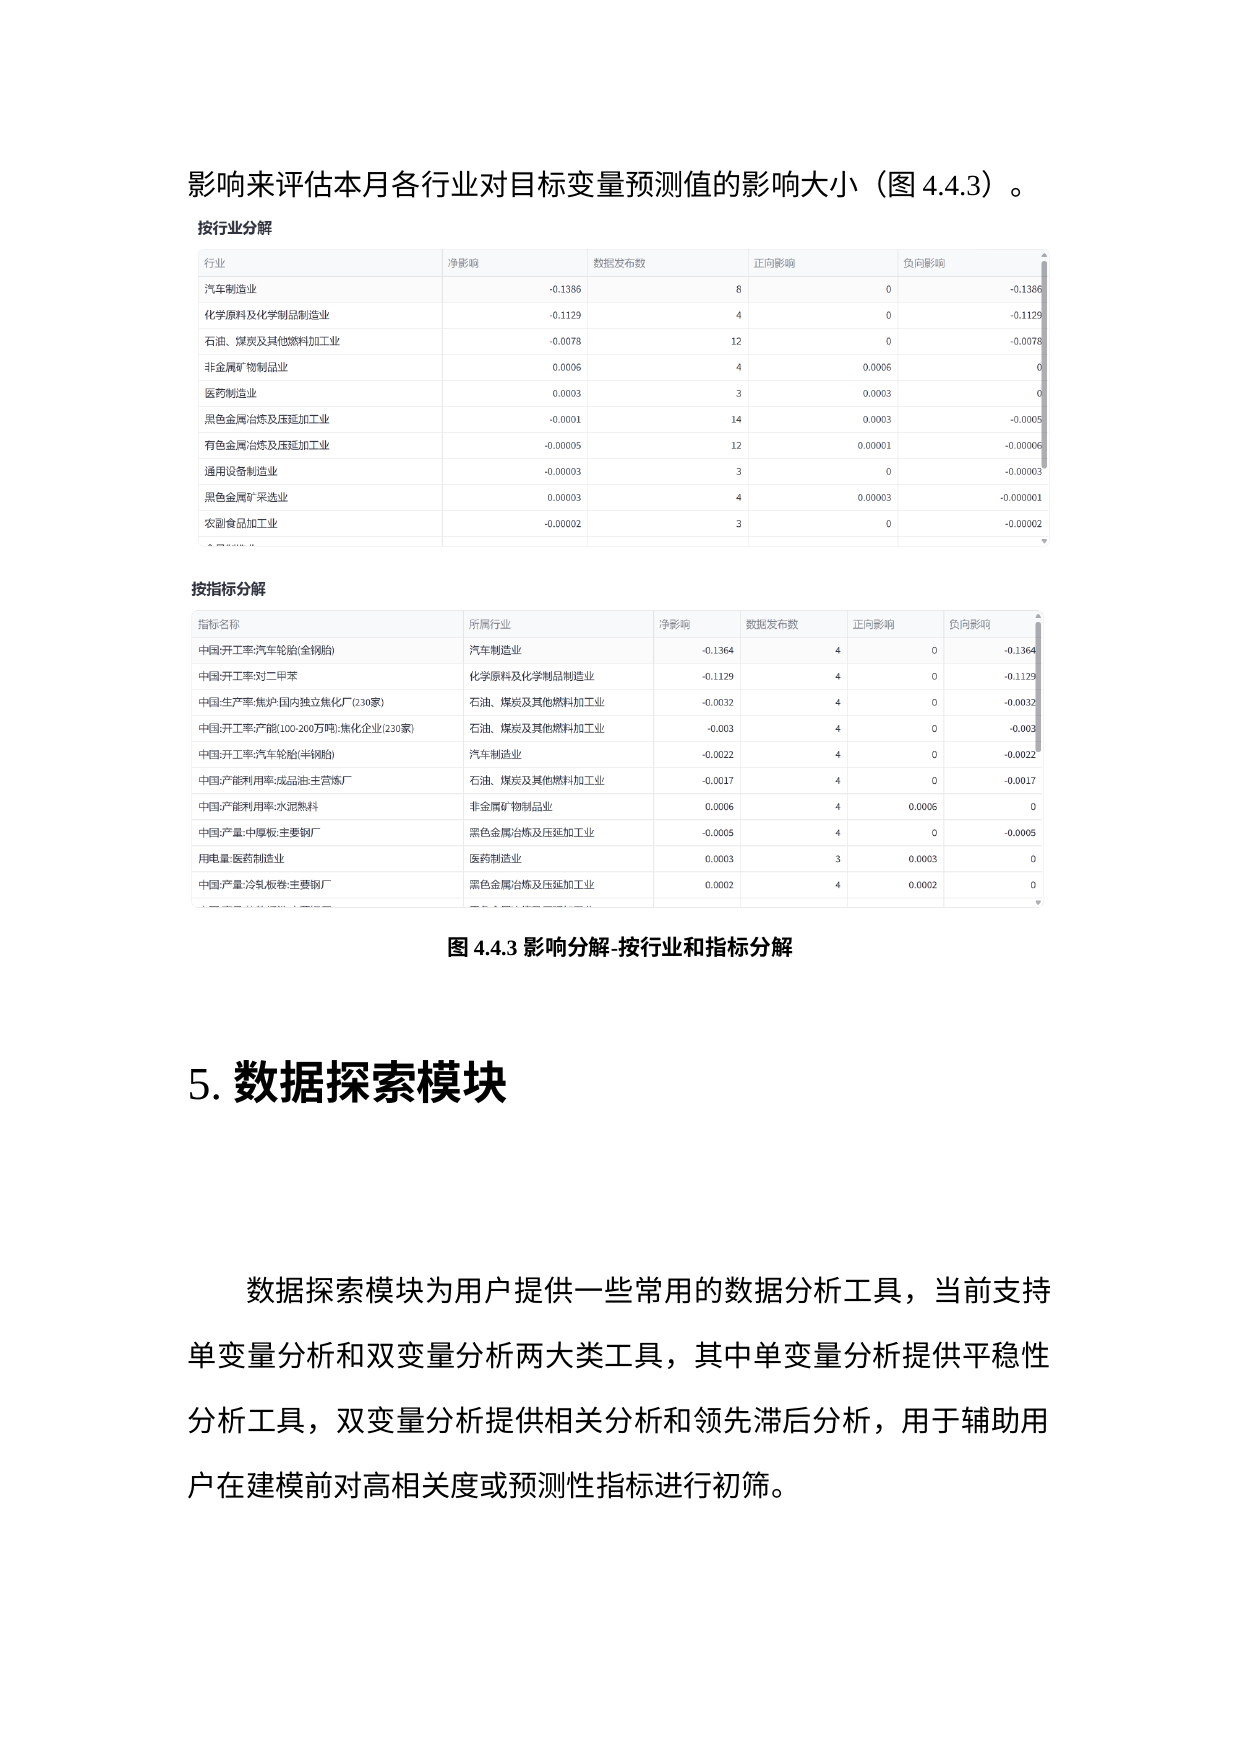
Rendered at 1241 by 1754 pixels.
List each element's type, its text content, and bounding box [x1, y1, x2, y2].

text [187, 150, 1053, 215]
text 数据探索模块为用户提供一些常用的数据分析工具，当前支持单变量分析和双变量分析两大类工具，其中单变量分析提供平稳性分析工具，双变量分析提供相关分析和领先滞后分析，用于辅助用户在建模前对高相关度或预测性指标进行初筛。 [187, 1256, 1053, 1516]
text 图4.4.3 影响分解-按行业和指标分解 [187, 930, 1053, 962]
picture [187, 215, 1053, 558]
subtitle 5. 数据探索模块 [187, 1030, 1053, 1128]
picture [187, 572, 1053, 915]
